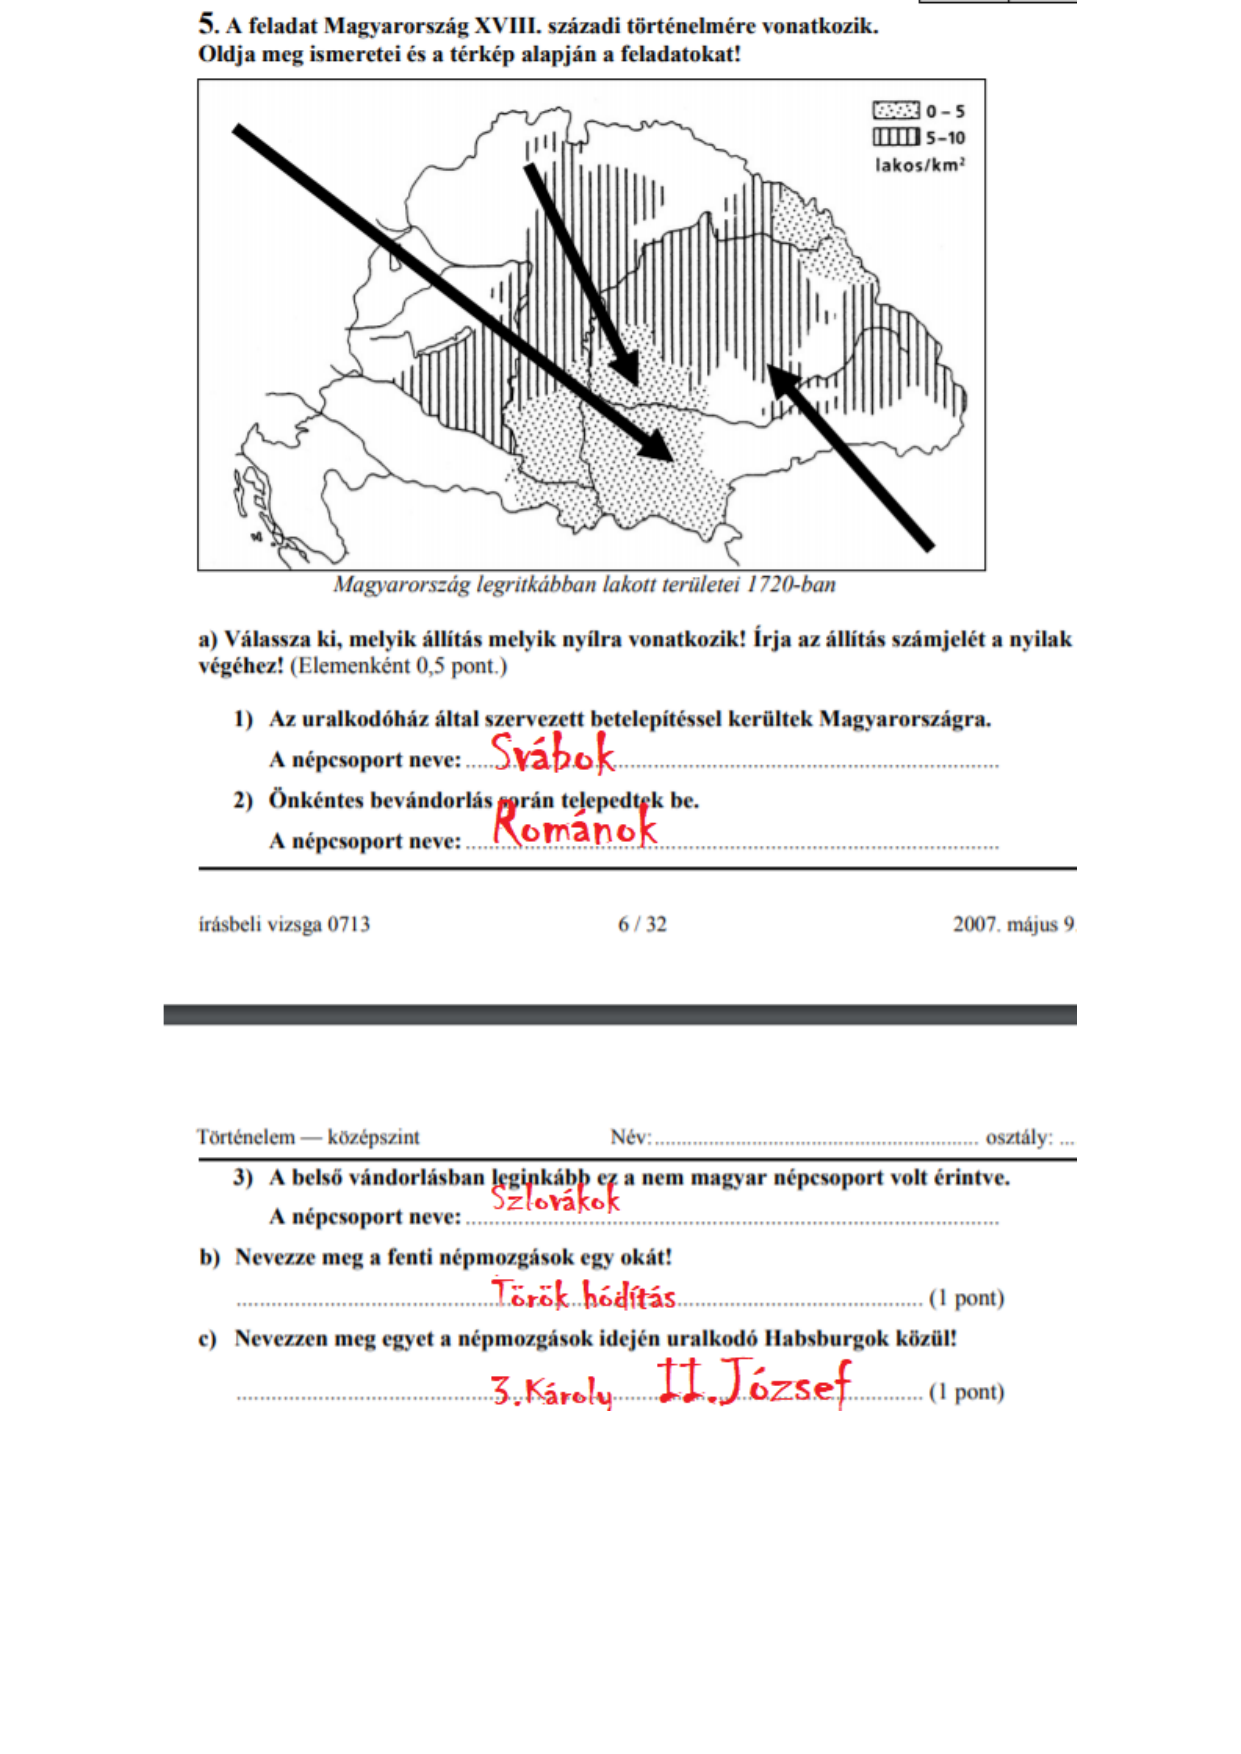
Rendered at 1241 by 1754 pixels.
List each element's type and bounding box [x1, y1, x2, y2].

picture [163, 0, 1077, 1411]
